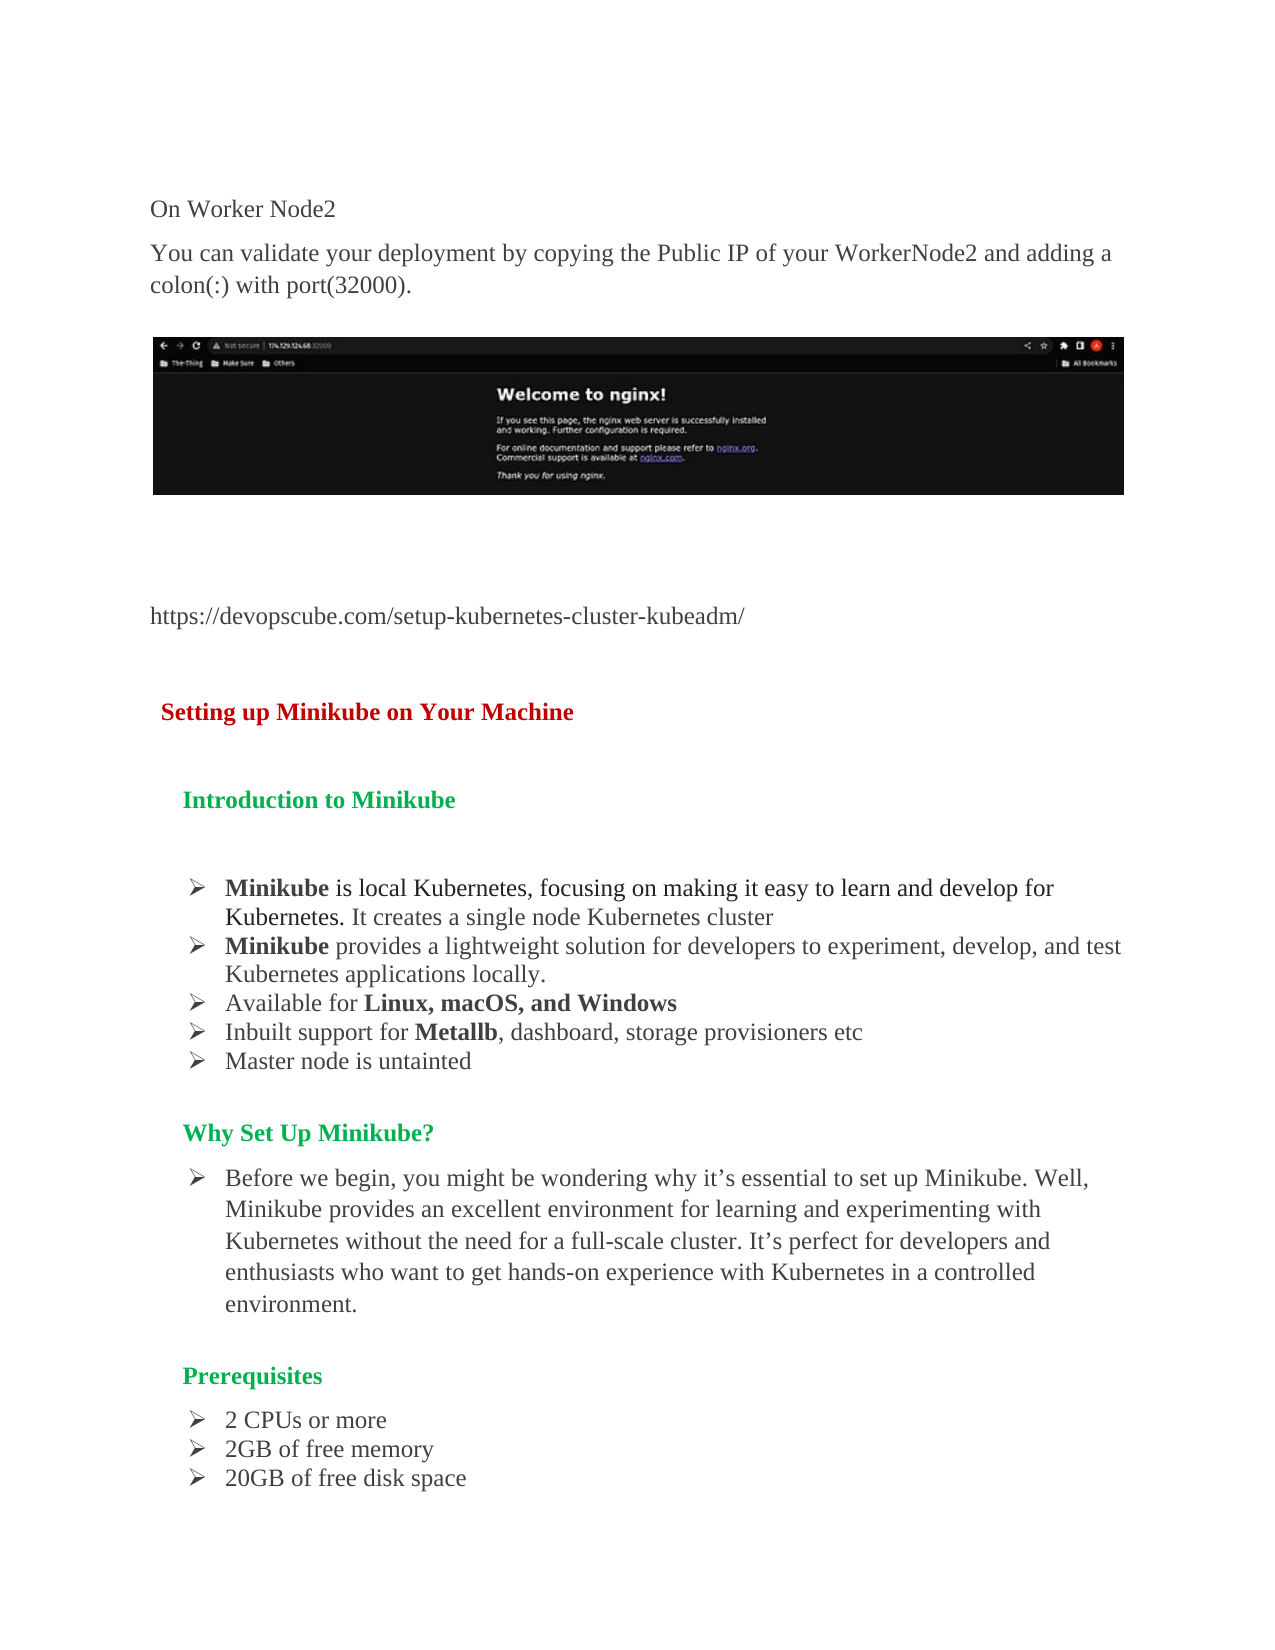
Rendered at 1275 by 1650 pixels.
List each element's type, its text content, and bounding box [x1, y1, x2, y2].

subtitle Why Set Up Minikube? [182, 1118, 1125, 1147]
list Available for Linux, macOS, and Windows [187, 988, 1125, 1017]
picture [153, 337, 1124, 495]
subtitle Setting up Minikube on Your Machine [161, 697, 1073, 726]
list Minikube is local Kubernetes, focusing on making it easy to learn and develop for Kubernetes. It creates a single node Kubernetes cluster [351, 873, 1125, 931]
list Minikube provides a lightweight solution for developers to experiment, develop, and test Kubernetes applications locally. [187, 931, 1125, 988]
text On Worker Node2 [150, 194, 1125, 223]
list 20GB of free disk space [187, 1463, 1125, 1492]
list Master node is untainted [187, 1046, 1125, 1074]
text You can validate your deployment by copying the Public IP of your WorkerNode2 and adding a colon(:) with port(32000). [150, 238, 1125, 298]
list 2GB of free memory [187, 1434, 1125, 1463]
list 2 CPUs or more [187, 1405, 1125, 1434]
list Before we begin, you might be wondering why it’s essential to set up Minikube. Well, Minikube provides an excellent environment for learning and experimenting with Kubernetes without the need for a full-scale cluster. It’s perfect for developers and enthusiasts who want to get hands-on experience with Kubernetes in a controlled environment. [187, 1163, 1125, 1318]
text https://devopscube.com/setup-kubernetes-cluster-kubeadm/ [150, 601, 1125, 630]
list Minikube is local Kubernetes, focusing on making it easy to learn and develop for Kubernetes. It creates a single node Kubernetes cluster [187, 873, 329, 931]
subtitle Introduction to Minikube [182, 785, 1125, 814]
subtitle Prerequisites [182, 1361, 1125, 1390]
list Inbuilt support for Metallb, dashboard, storage provisioners etc [187, 1017, 1125, 1046]
